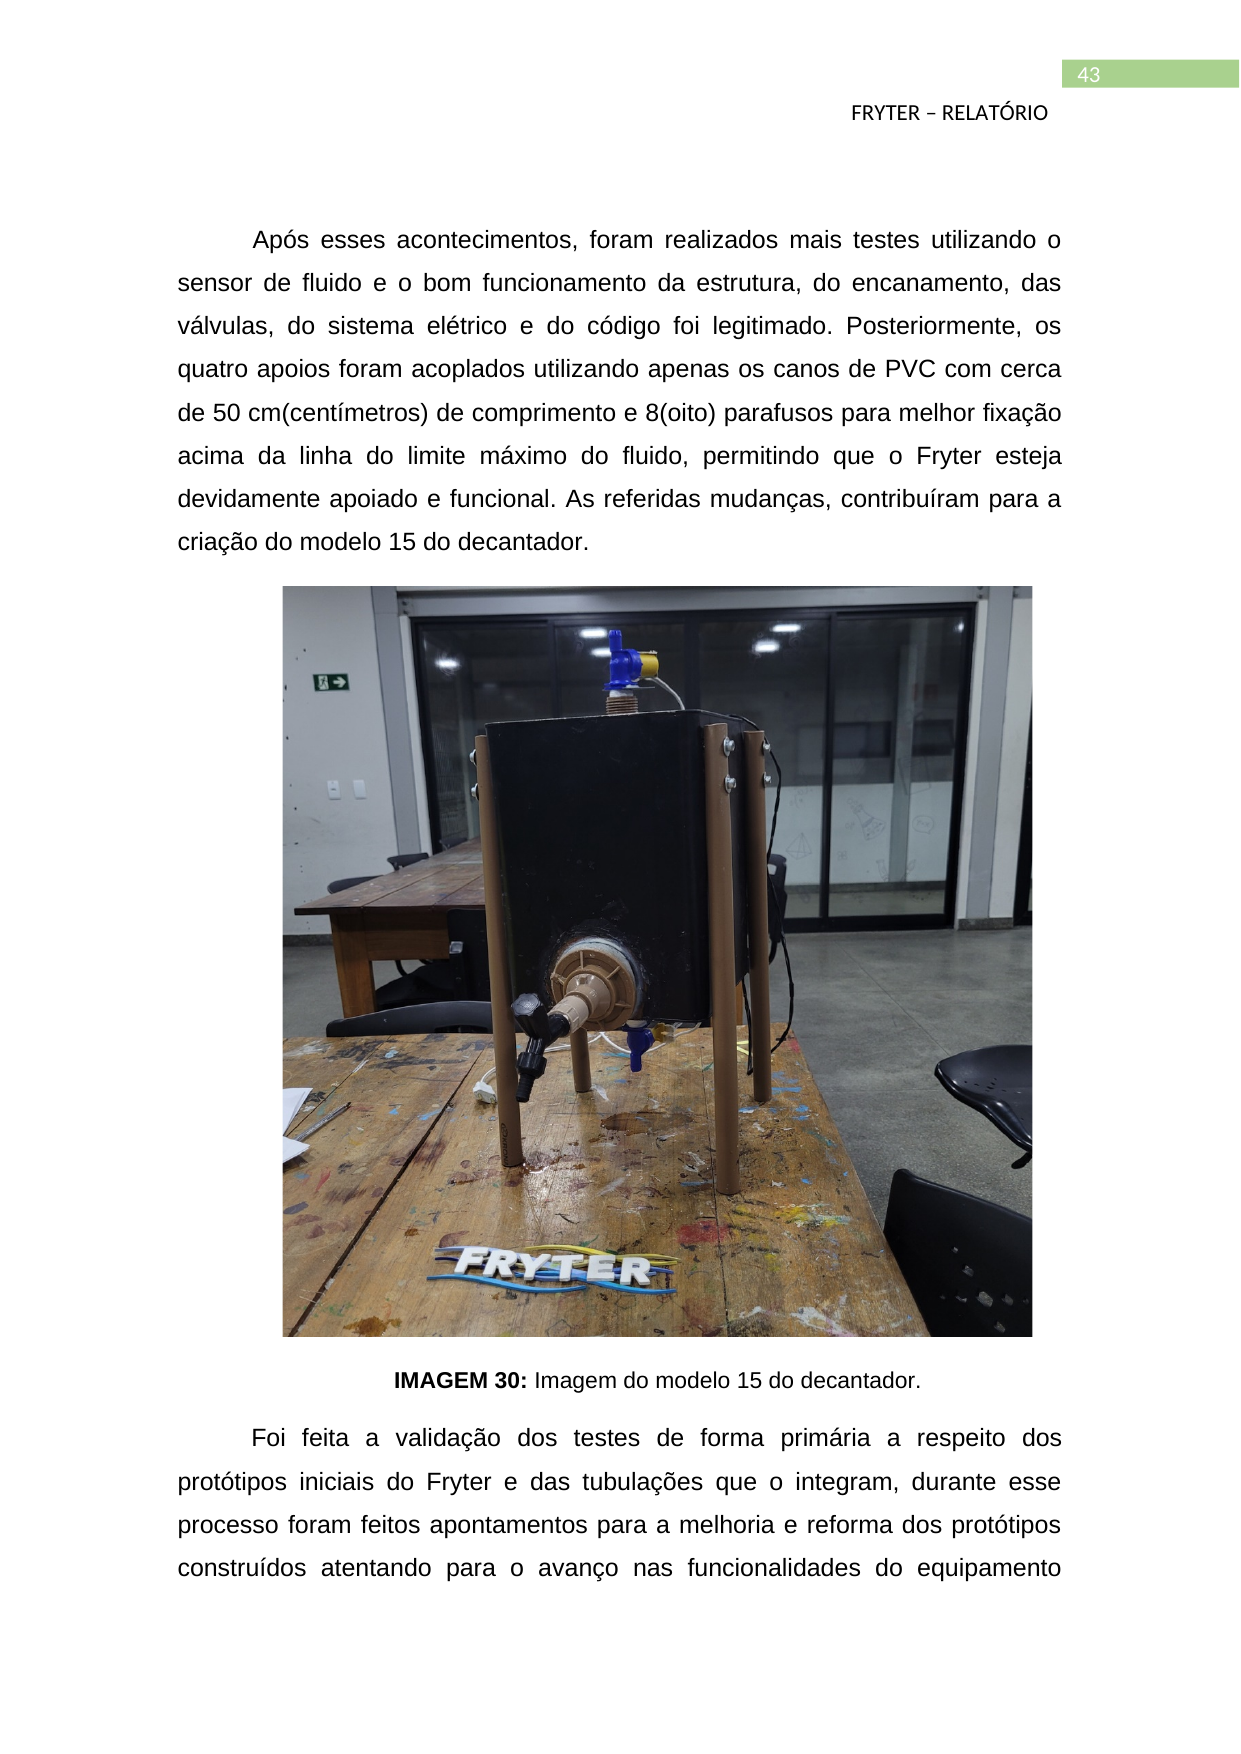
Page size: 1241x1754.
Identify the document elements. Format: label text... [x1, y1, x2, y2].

picture [282, 586, 1033, 1337]
text Após esses acontecimentos, foram realizados mais testes utilizando o sensor de fluido e o bom funcionamento da estrutura, do encanamento, das válvulas, do sistema elétrico e do código foi legitimado. Posteriormente, os quatro apoios foram acoplados utilizando apenas os canos de PVC com cerca de 50 cm(centímetros) de comprimento e 8(oito) parafusos para melhor fixação acima da linha do limite máximo do fluido, permitindo que o Fryter esteja devidamente apoiado e funcional. As referidas mudanças, contribuíram para a criação do modelo 15 do decantador. [177, 225, 1063, 556]
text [177, 1423, 1063, 1582]
text IMAGEM 30: Imagem do modelo 15 do decantador. [177, 1367, 1063, 1394]
